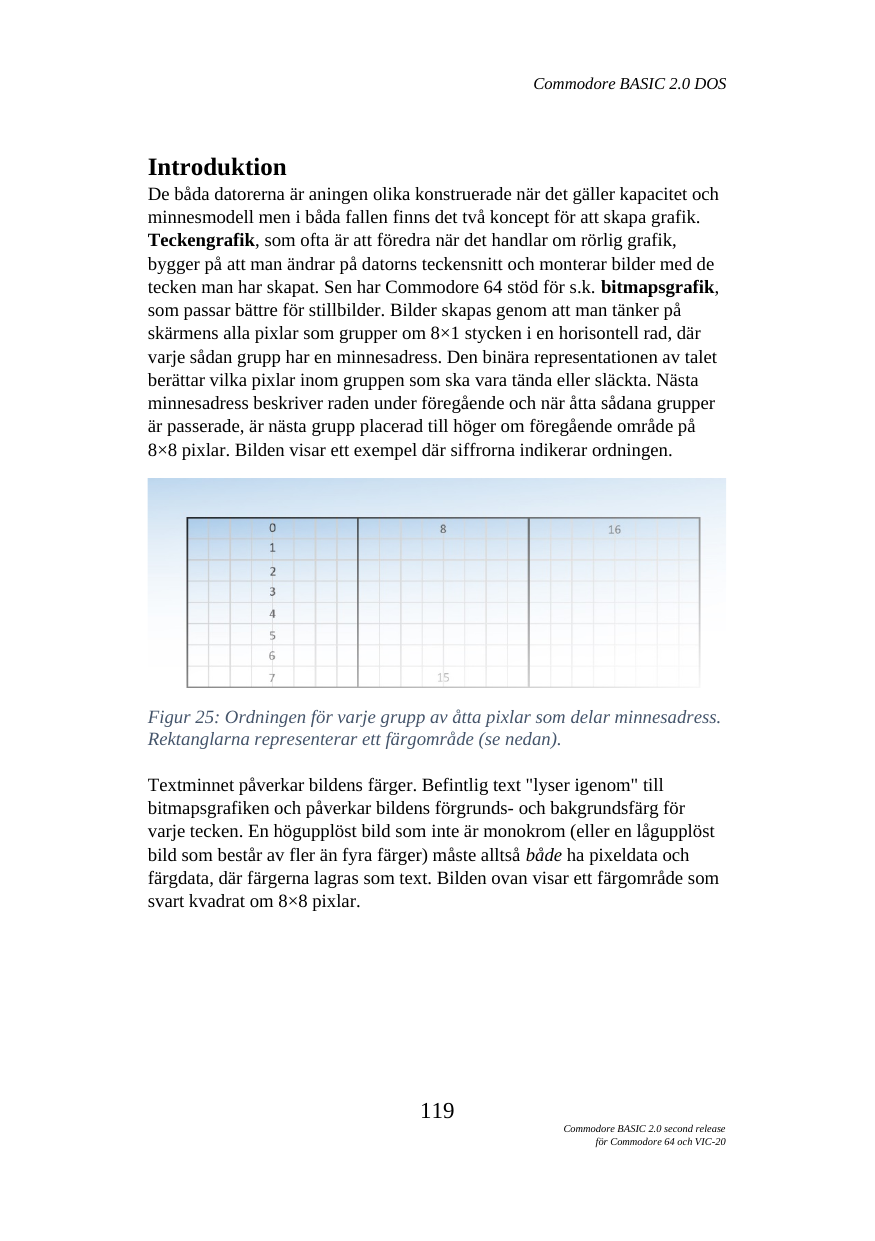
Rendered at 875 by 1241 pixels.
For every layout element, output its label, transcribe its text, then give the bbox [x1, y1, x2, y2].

subtitle Introduktion [148, 152, 726, 181]
text Figur 25: Ordningen för varje grupp av åtta pixlar som delar minnesadress. Rektanglarna representerar ett färgområde (se nedan). [148, 706, 726, 749]
picture [147, 478, 727, 688]
text De båda datorerna är aningen olika konstruerade när det gäller kapacitet och minnesmodell men i båda fallen finns det två koncept för att skapa grafik. Teckengrafik, som ofta är att föredra när det handlar om rörlig grafik, bygger på att man ändrar på datorns teckensnitt och monterar bilder med de tecken man har skapat. Sen har Commodore 64 stöd för s.k. bitmapsgrafik, som passar bättre för stillbilder. Bilder skapas genom att man tänker på skärmens alla pixlar som grupper om 8×1 stycken i en horisontell rad, där varje sådan grupp har en minnesadress. Den binära representationen av talet berättar vilka pixlar inom gruppen som ska vara tända eller släckta. Nästa minnesadress beskriver raden under föregående och när åtta sådana grupper är passerade, är nästa grupp placerad till höger om föregående område på 8×8 pixlar. Bilden visar ett exempel där siffrorna indikerar ordningen. [148, 183, 726, 460]
text Textminnet påverkar bildens färger. Befintlig text "lyser igenom" till bitmapsgrafiken och påverkar bildens förgrunds- och bakgrundsfärg för varje tecken. En högupplöst bild som inte är monokrom (eller en lågupplöst bild som består av fler än fyra färger) måste alltså både ha pixeldata och färgdata, där färgerna lagras som text. Bilden ovan visar ett färgområde som svart kvadrat om 8×8 pixlar. [148, 774, 726, 912]
